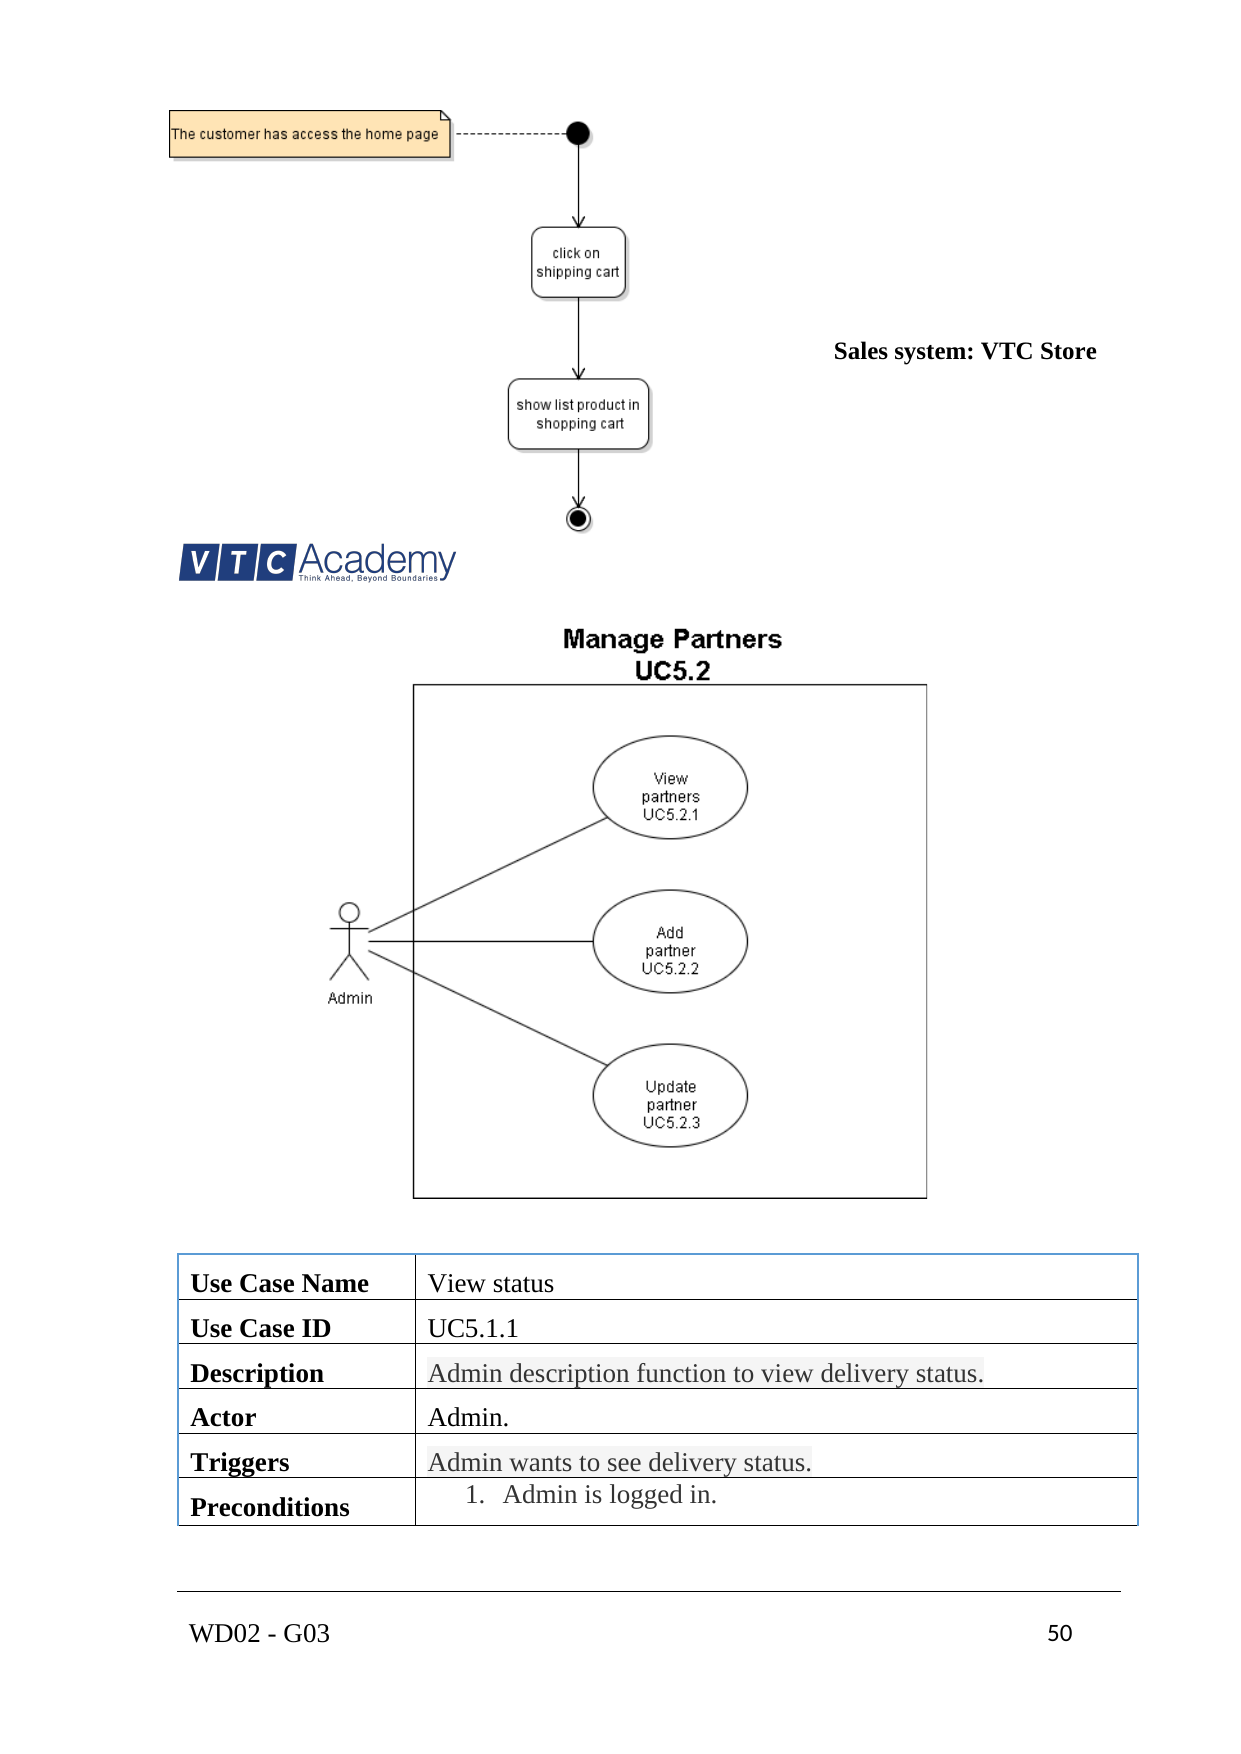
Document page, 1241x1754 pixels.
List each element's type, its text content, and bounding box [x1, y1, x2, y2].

picture [327, 620, 928, 1199]
table_cell Admin. [416, 1389, 1137, 1433]
picture [169, 110, 654, 591]
table_cell Admin wants to see delivery status. [416, 1434, 1137, 1477]
table_cell Preconditions [179, 1478, 415, 1525]
table_cell Description [179, 1344, 415, 1388]
table_cell Triggers [179, 1434, 415, 1477]
table_cell Admin description function to view delivery status. [416, 1344, 1137, 1388]
table_cell Admin is logged in. Admin wants to see delivery status. [416, 1478, 1137, 1525]
table_header View status [416, 1255, 1137, 1298]
table_header Use Case Name [179, 1255, 415, 1298]
table_cell UC5.1.1 [416, 1300, 1137, 1343]
table_cell Use Case ID [179, 1300, 415, 1343]
table_cell Actor [179, 1389, 415, 1433]
